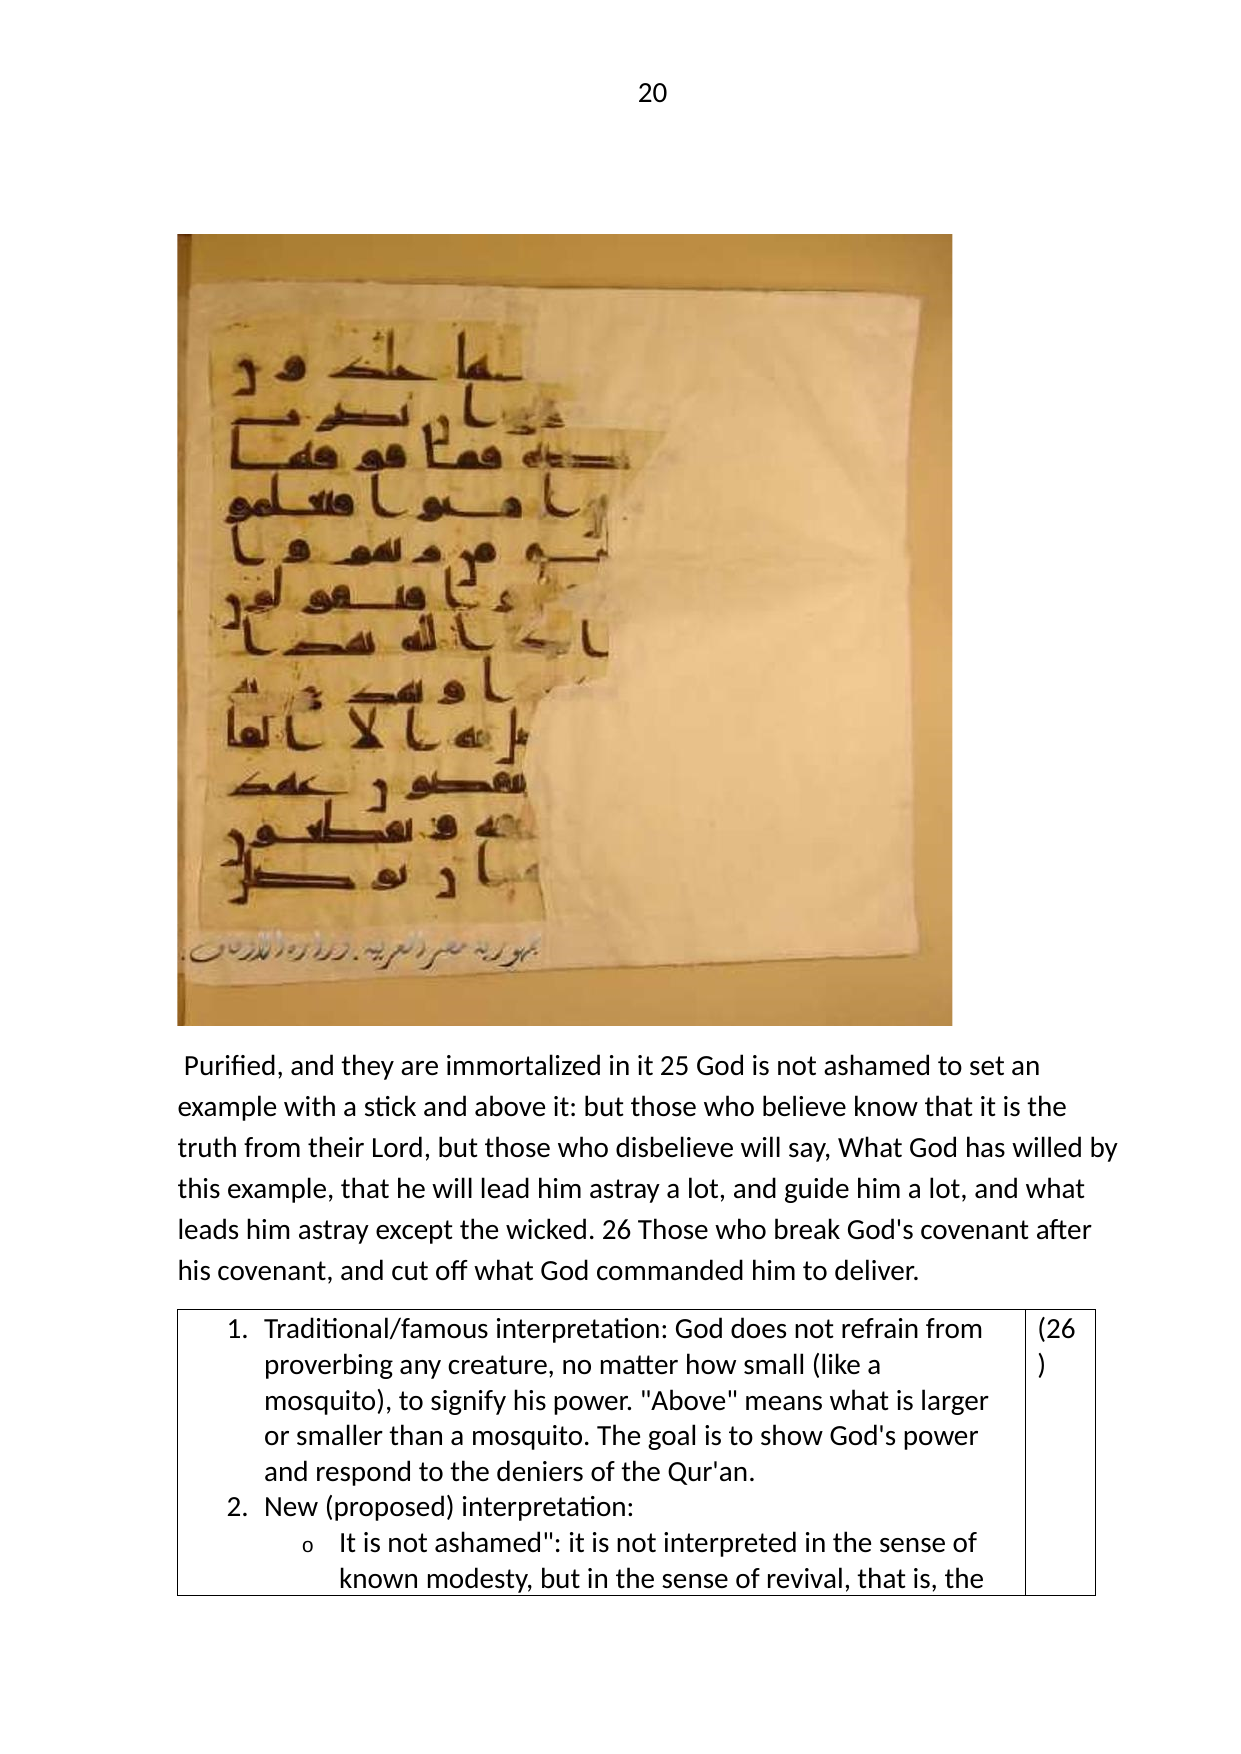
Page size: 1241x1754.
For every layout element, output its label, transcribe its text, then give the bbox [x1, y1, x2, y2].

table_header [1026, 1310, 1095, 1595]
text Purified, and they are immortalized in it 25 God is not ashamed to set an example with a stick and above it: but those who believe know that it is the truth from their Lord, but those who disbelieve will say, What God has willed by this example, that he will lead him astray a lot, and guide him a lot, and what leads him astray except the wicked. 26 Those who break God's covenant after his covenant, and cut off what God commanded him to deliver. [177, 1047, 1128, 1287]
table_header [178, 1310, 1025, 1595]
picture [177, 234, 953, 1026]
